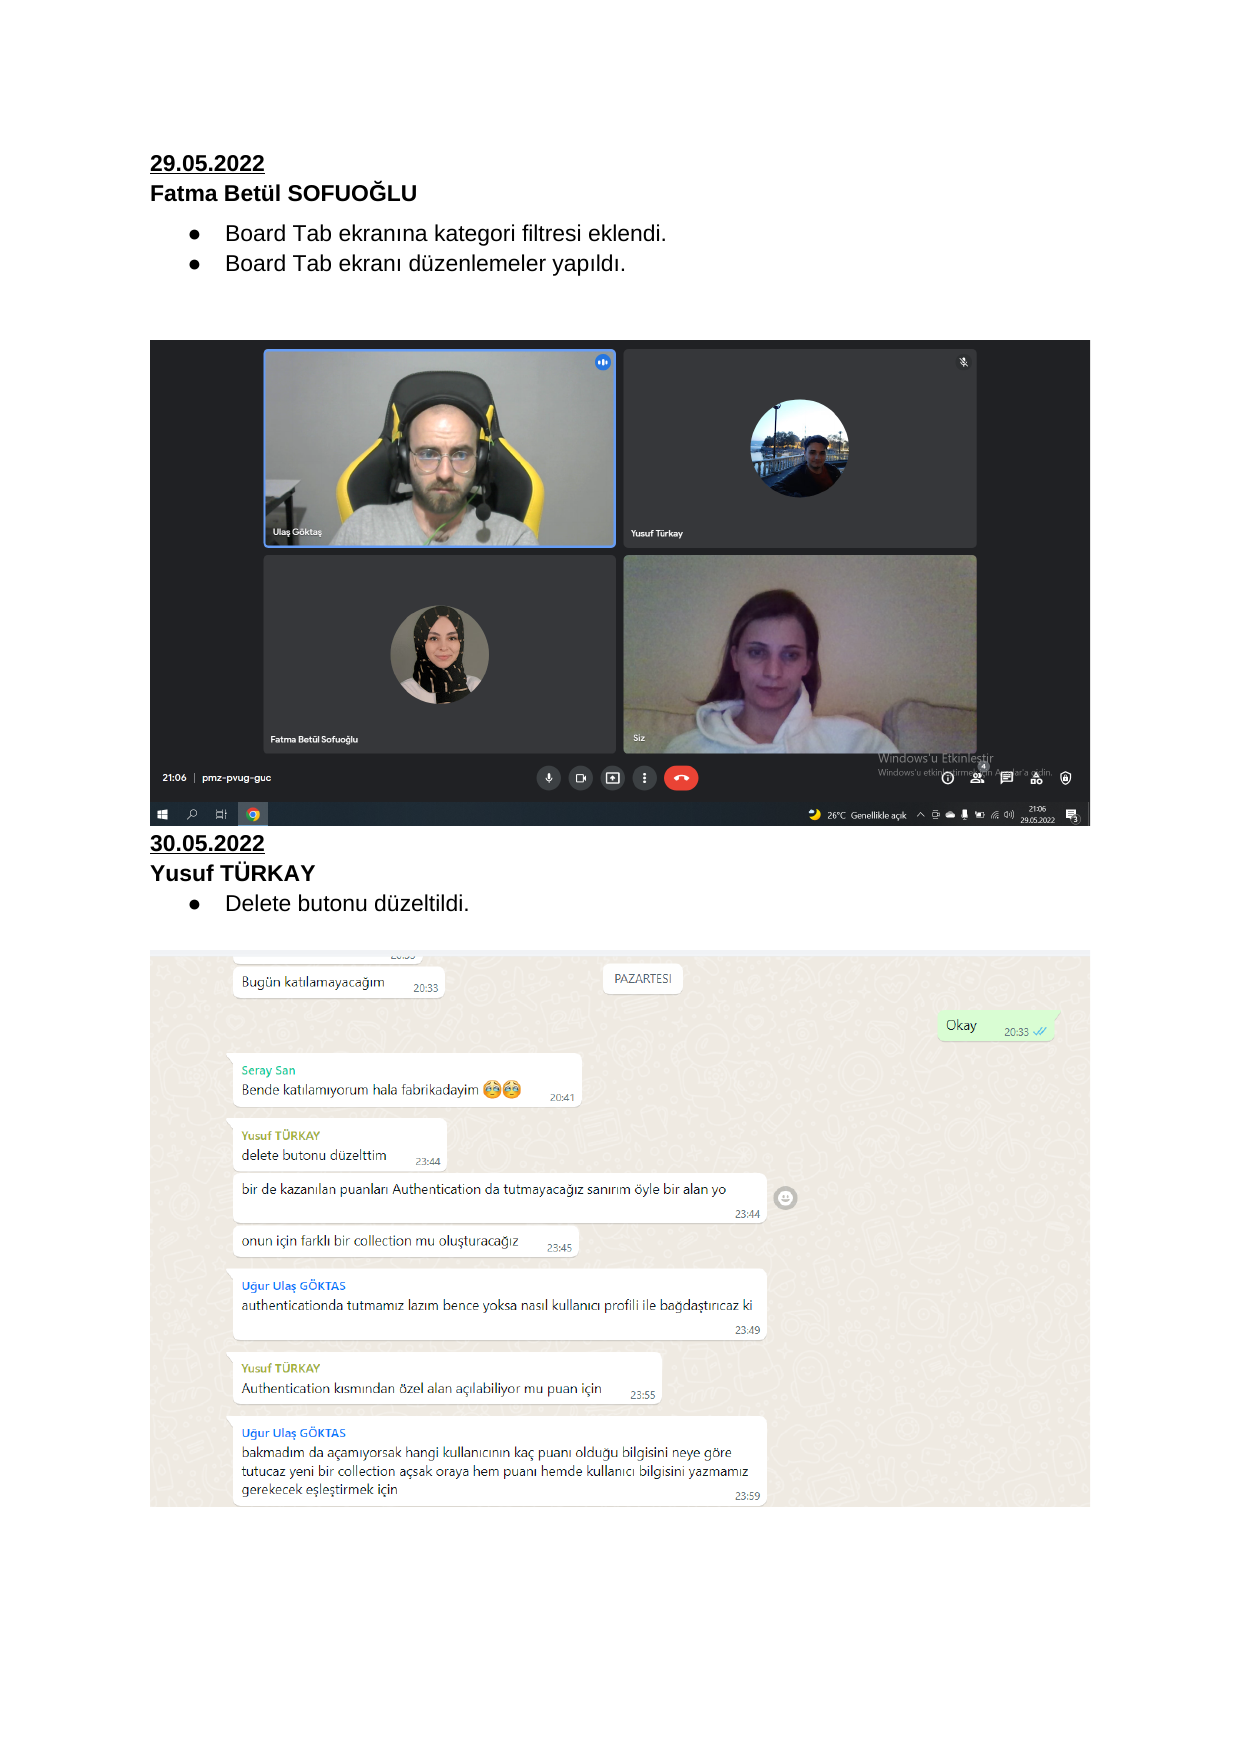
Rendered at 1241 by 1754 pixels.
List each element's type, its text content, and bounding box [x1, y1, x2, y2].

picture [150, 950, 1091, 1507]
list Board Tab ekranına kategori filtresi eklendi. [187, 220, 1090, 246]
list Board Tab ekranı düzenlemeler yapıldı. [187, 250, 1090, 276]
text 29.05.2022 [150, 150, 1090, 176]
text 30.05.2022 [150, 830, 1090, 856]
text Yusuf TÜRKAY [150, 860, 1090, 886]
text Fatma Betül SOFUOĞLU [150, 180, 1090, 207]
picture [150, 340, 1091, 826]
list Delete butonu düzeltildi. [187, 890, 1090, 917]
